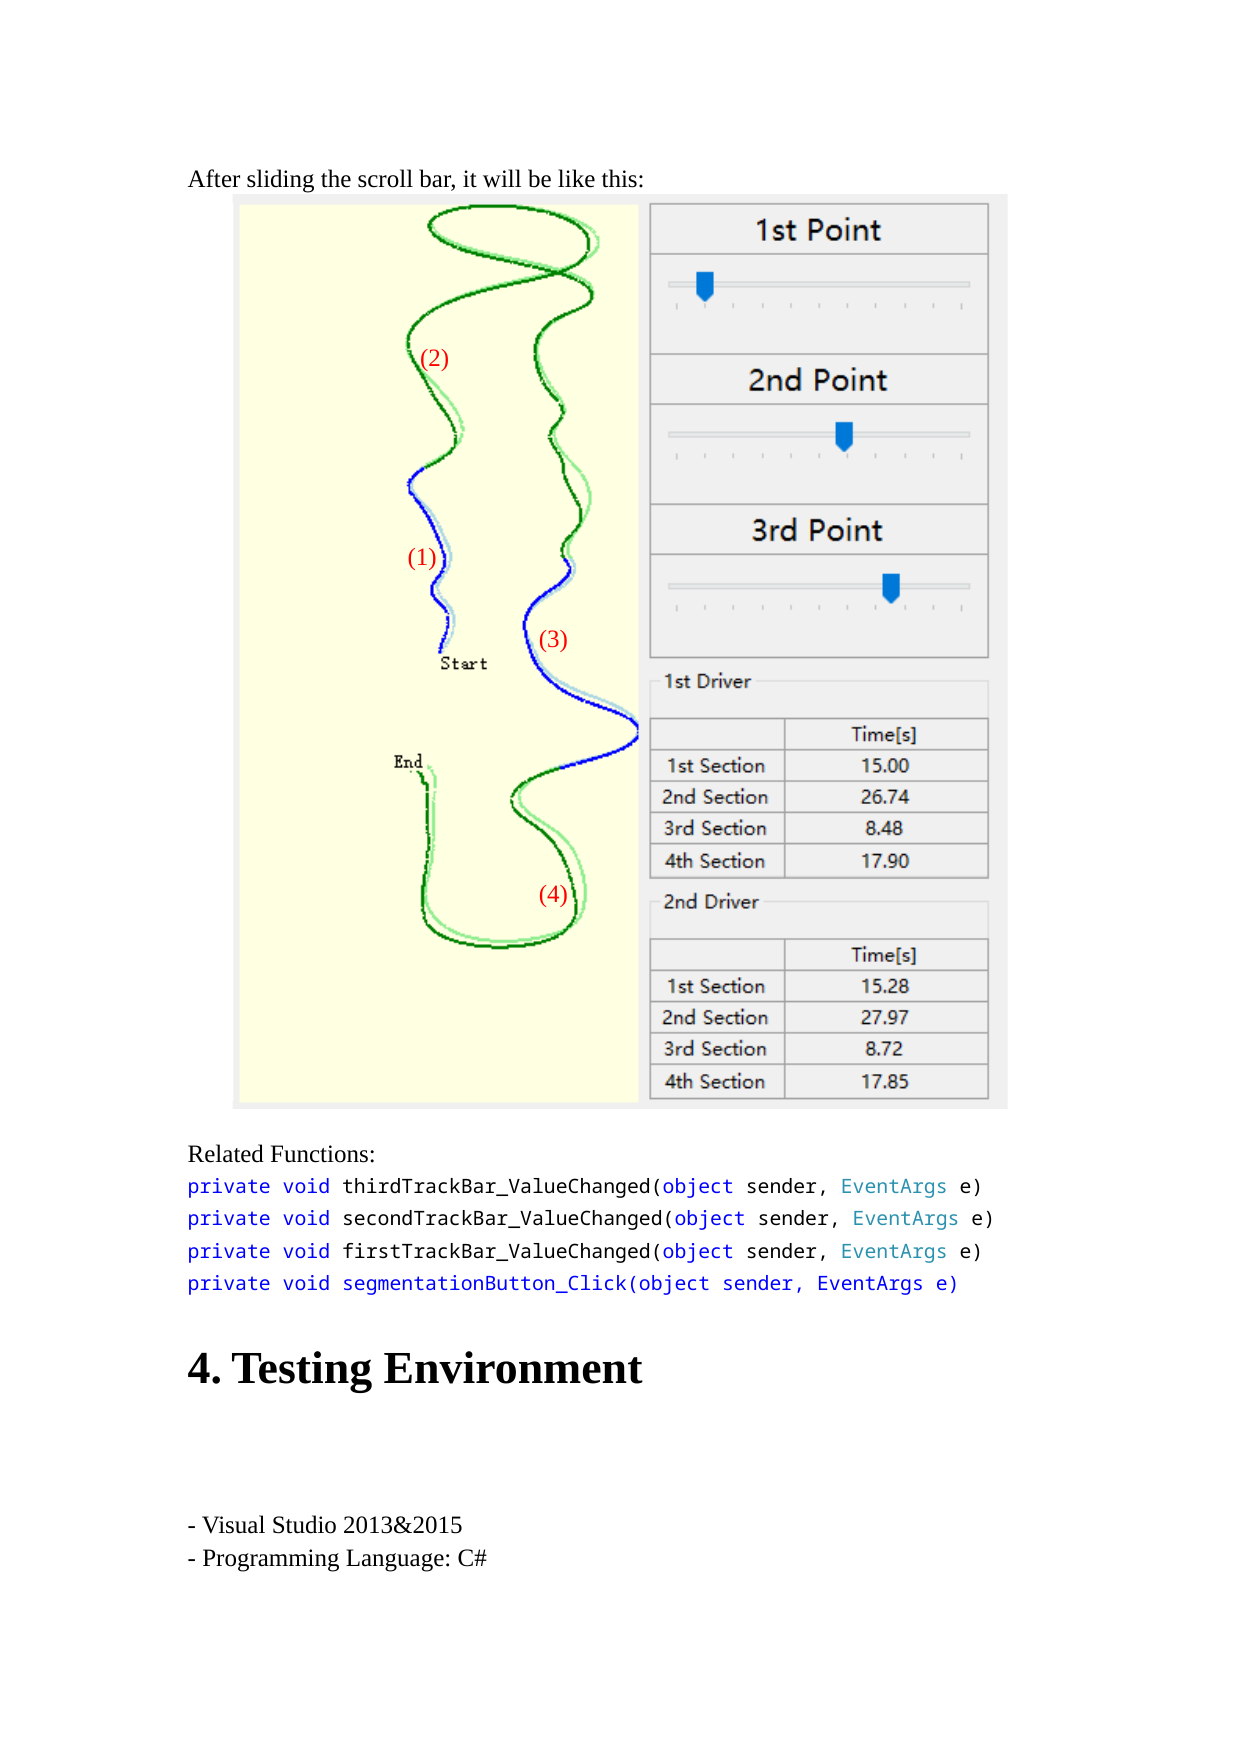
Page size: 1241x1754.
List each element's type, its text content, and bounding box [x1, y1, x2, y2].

picture [232, 194, 1008, 1109]
text - Programming Language: C# [187, 1541, 1053, 1573]
text Related Functions: [187, 1137, 1053, 1169]
text After sliding the scroll bar, it will be like this: [187, 162, 1053, 194]
text private void thirdTrackBar_ValueChanged(object sender, EventArgs e) [187, 1169, 1053, 1202]
text - Visual Studio 2013&2015 [187, 1508, 1053, 1541]
text private void segmentationButton_Click(object sender, EventArgs e) [187, 1267, 1053, 1299]
text private void firstTrackBar_ValueChanged(object sender, EventArgs e) [187, 1234, 1053, 1267]
subtitle Testing Environment [187, 1335, 1053, 1400]
text private void secondTrackBar_ValueChanged(object sender, EventArgs e) [187, 1202, 1053, 1234]
